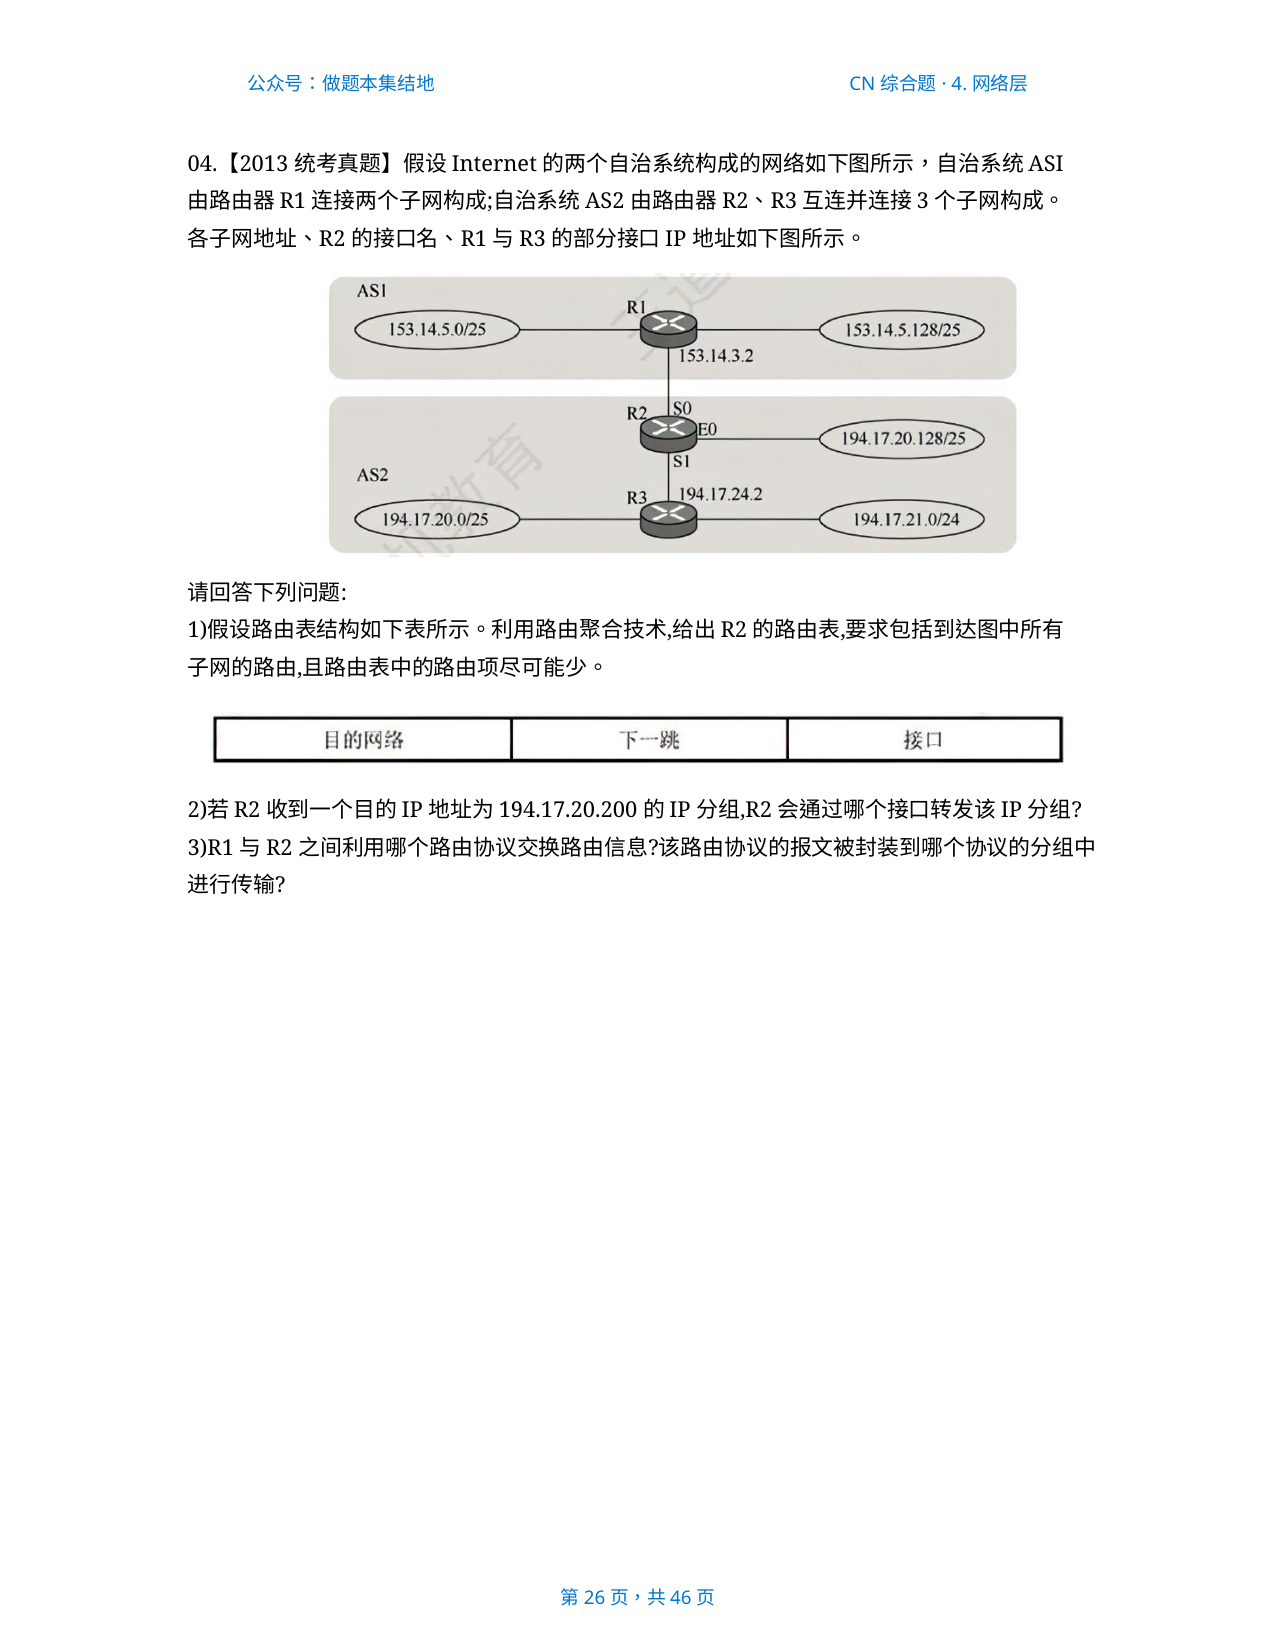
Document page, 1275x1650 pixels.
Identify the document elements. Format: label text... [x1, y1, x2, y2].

text 公众号：做题本集结地 CN 综合题 · 4. 网络层 [150, 76, 1125, 94]
text 2)若R2 收到一个目的IP 地址为194.17.20.200 的IP 分组,R2 会通过哪个接口转发该IP 分组? 3)R1 与R2 之间利用哪个路由协议交换路由信息?该路由协议的报文被封装到哪个协议的分组中进行传输? [187, 794, 1110, 899]
picture [210, 712, 1065, 764]
text 第 26 页，共46 页 [150, 1590, 1125, 1608]
text 04.【2013 统考真题】假设Internet 的两个自治系统构成的网络如下图所示，自治系统ASI由路由器R1 连接两个子网构成;自治系统AS2 由路由器R2、R3 互连并连接3 个子网构成。各子网地址、R2 的接口名、R1 与R3 的部分接口IP 地址如下图所示。 [187, 148, 1080, 252]
picture [323, 273, 1020, 557]
text 请回答下列问题: 1)假设路由表结构如下表所示。利用路由聚合技术,给出R2 的路由表,要求包括到达图中所有子网的路由,且路由表中的路由项尽可能少。 [187, 577, 1080, 681]
